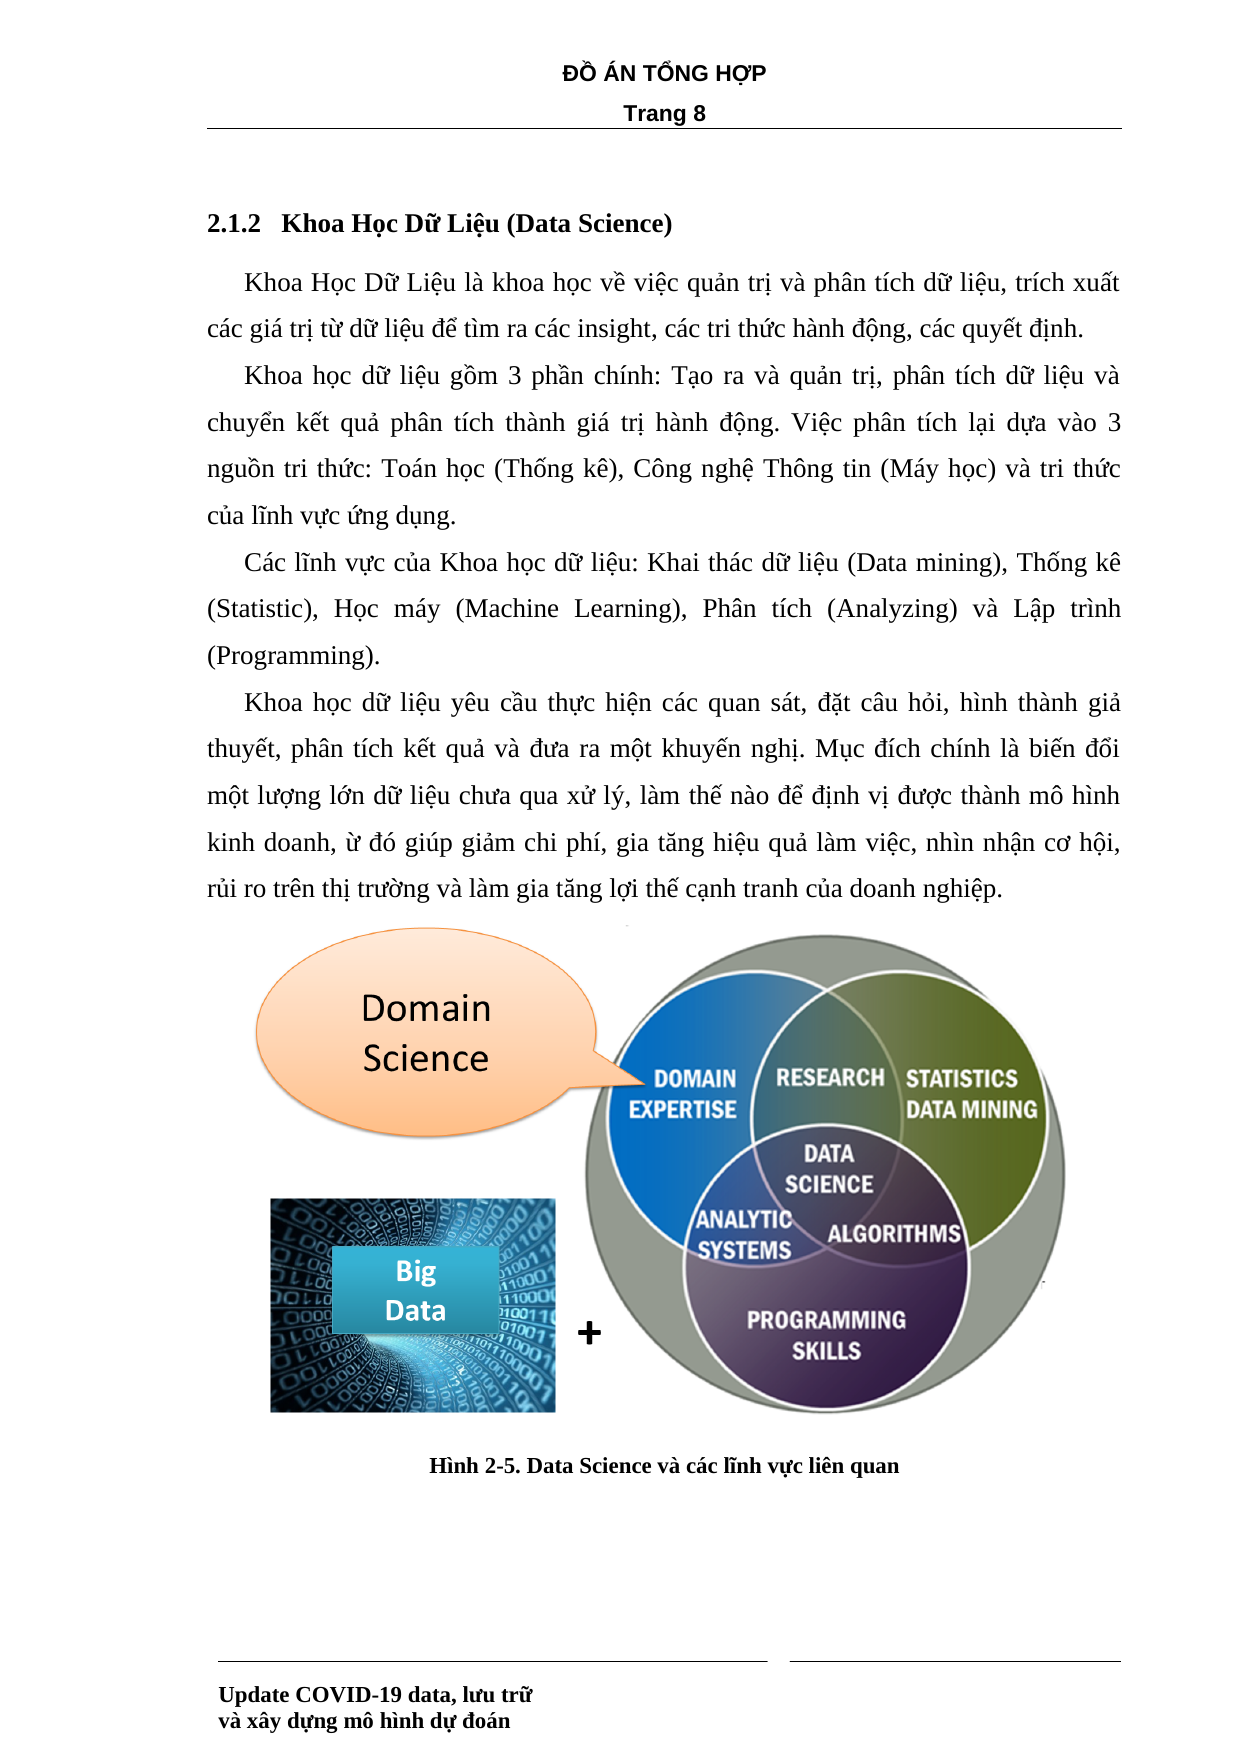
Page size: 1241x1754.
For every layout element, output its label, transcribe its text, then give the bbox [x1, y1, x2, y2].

picture [251, 919, 1078, 1421]
subtitle Khoa Học Dữ Liệu (Data Science) [207, 207, 1122, 238]
text Khoa học dữ liệu yêu cầu thực hiện các quan sát, đặt câu hỏi, hình thành giả thuyết, phân tích kết quả và đưa ra một khuyến nghị. Mục đích chính là biến đổi một lượng lớn dữ liệu chưa qua xử lý, làm thế nào để định vị được thành mô hình kinh doanh, ừ đó giúp giảm chi phí, gia tăng hiệu quả làm việc, nhìn nhận cơ hội, rủi ro trên thị trường và làm gia tăng lợi thế cạnh tranh của doanh nghiệp. [207, 686, 1122, 904]
text Các lĩnh vực của Khoa học dữ liệu: Khai thác dữ liệu (Data mining), Thống kê (Statistic), Học máy (Machine Learning), Phân tích (Analyzing) và Lập trình (Programming). [207, 546, 1122, 670]
text Khoa Học Dữ Liệu là khoa học về việc quản trị và phân tích dữ liệu, trích xuất các giá trị từ dữ liệu để tìm ra các insight, các tri thức hành động, các quyết định. [207, 266, 1122, 344]
text Khoa học dữ liệu gồm 3 phần chính: Tạo ra và quản trị, phân tích dữ liệu và chuyển kết quả phân tích thành giá trị hành động. Việc phân tích lại dựa vào 3 nguồn tri thức: Toán học (Thống kê), Công nghệ Thông tin (Máy học) và tri thức của lĩnh vực ứng dụng. [207, 359, 1122, 530]
